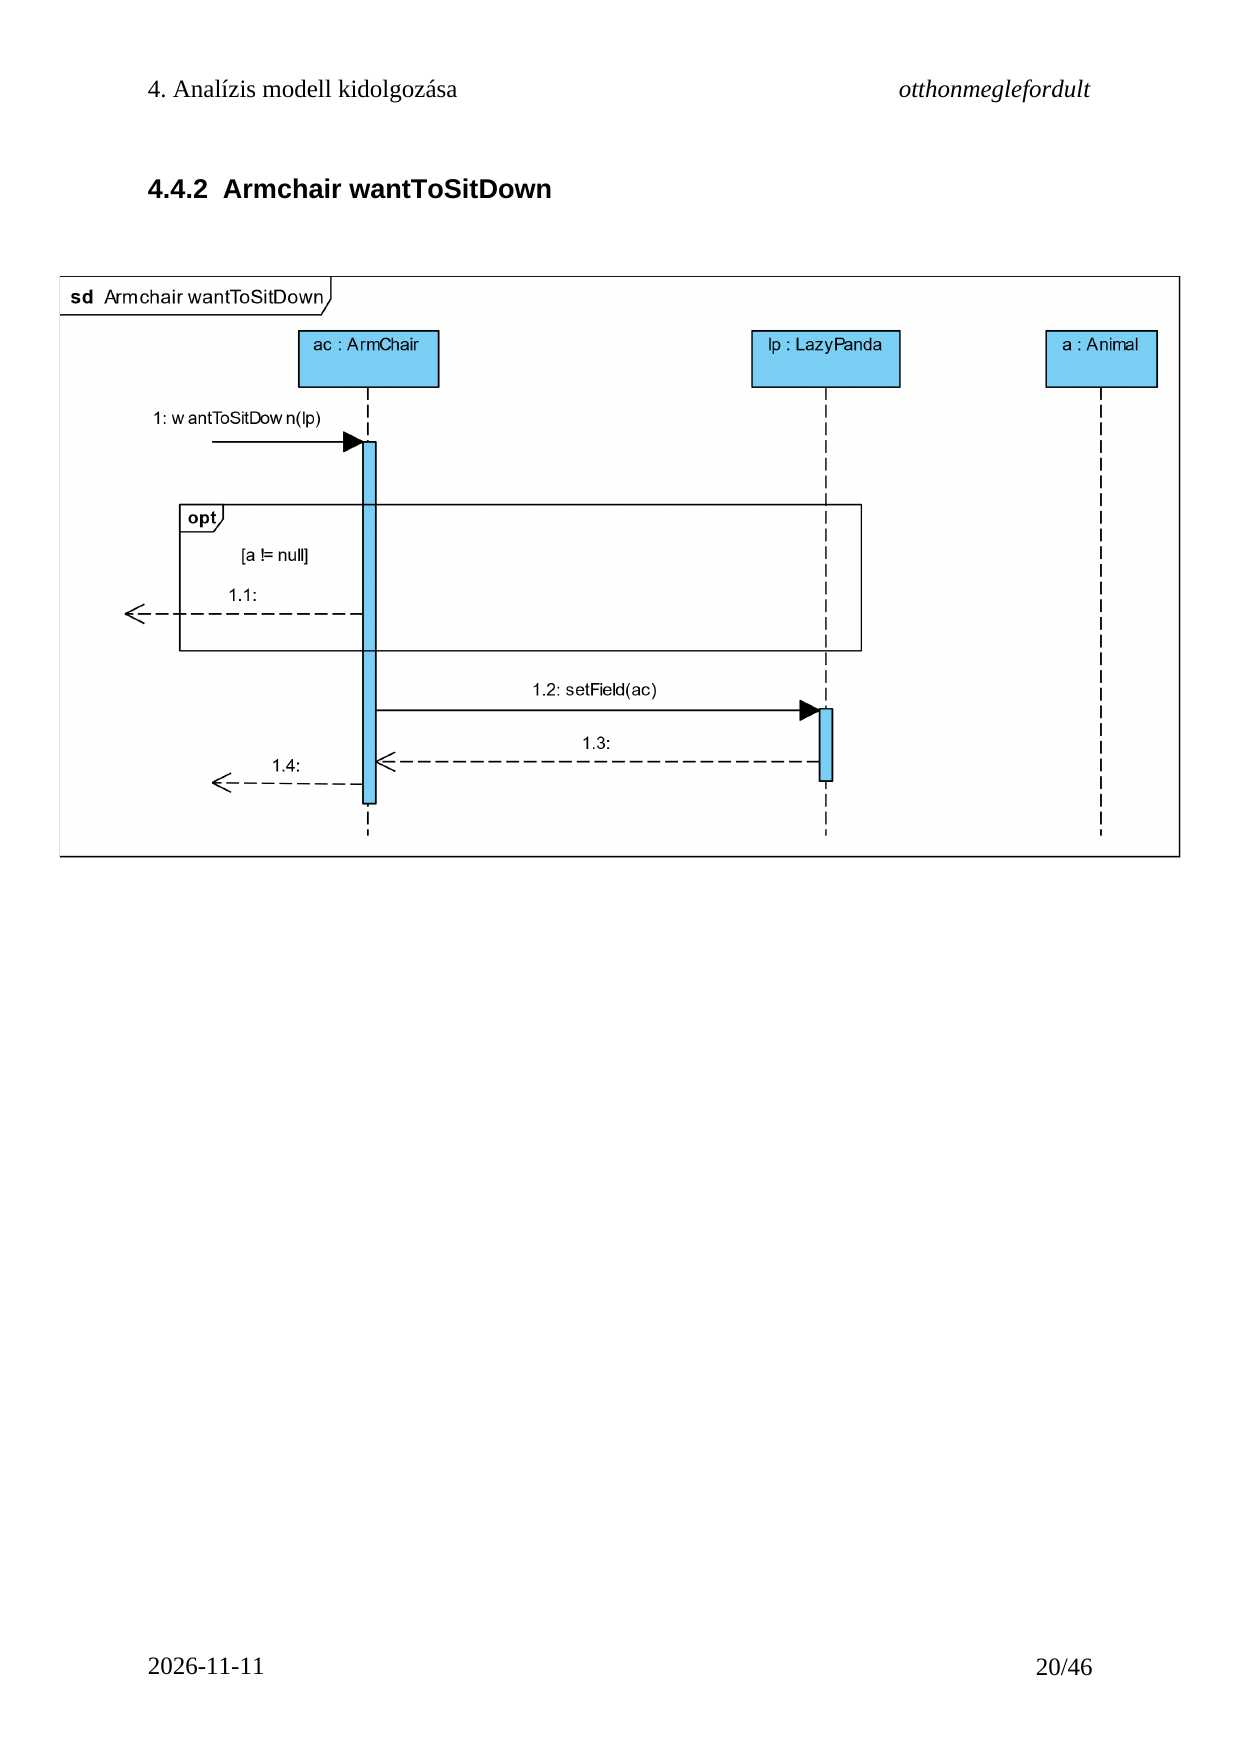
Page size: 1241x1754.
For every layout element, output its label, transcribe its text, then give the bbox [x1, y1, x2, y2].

subtitle Armchair wantToSitDown [148, 173, 1093, 204]
picture [59, 276, 1181, 858]
